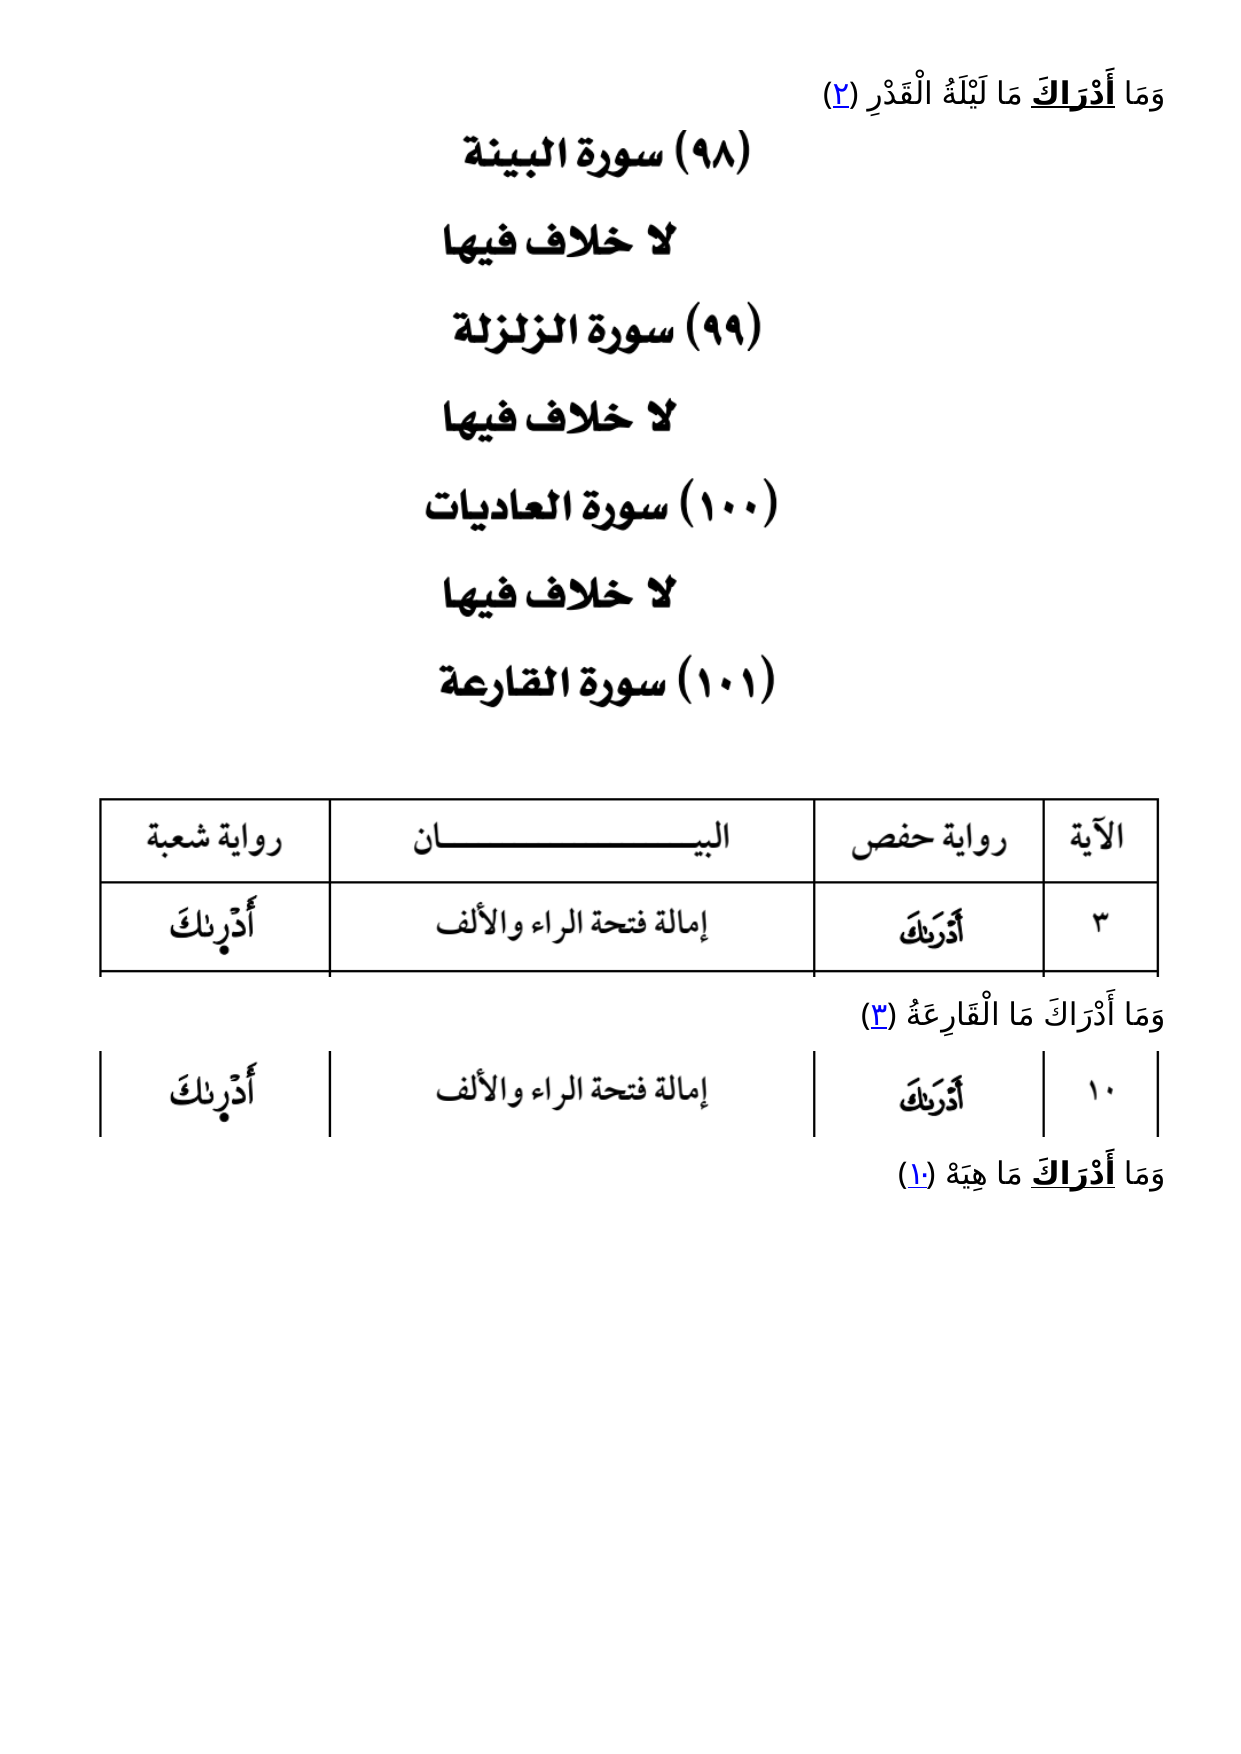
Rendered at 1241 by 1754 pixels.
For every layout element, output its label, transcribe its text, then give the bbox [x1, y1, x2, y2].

text وَمَا أَدْرَاكَ مَا الْقَارِعَةُ ﴿٣﴾ [75, 996, 1165, 1032]
picture [75, 130, 1166, 713]
picture [75, 789, 1166, 977]
picture [75, 1051, 1166, 1137]
text وَمَا أَدْرَاكَ مَا هِيَهْ ﴿١٠﴾ [75, 1155, 1165, 1191]
text وَمَا أَدْرَاكَ مَا لَيْلَةُ الْقَدْرِ ﴿٢﴾ [75, 75, 1165, 111]
